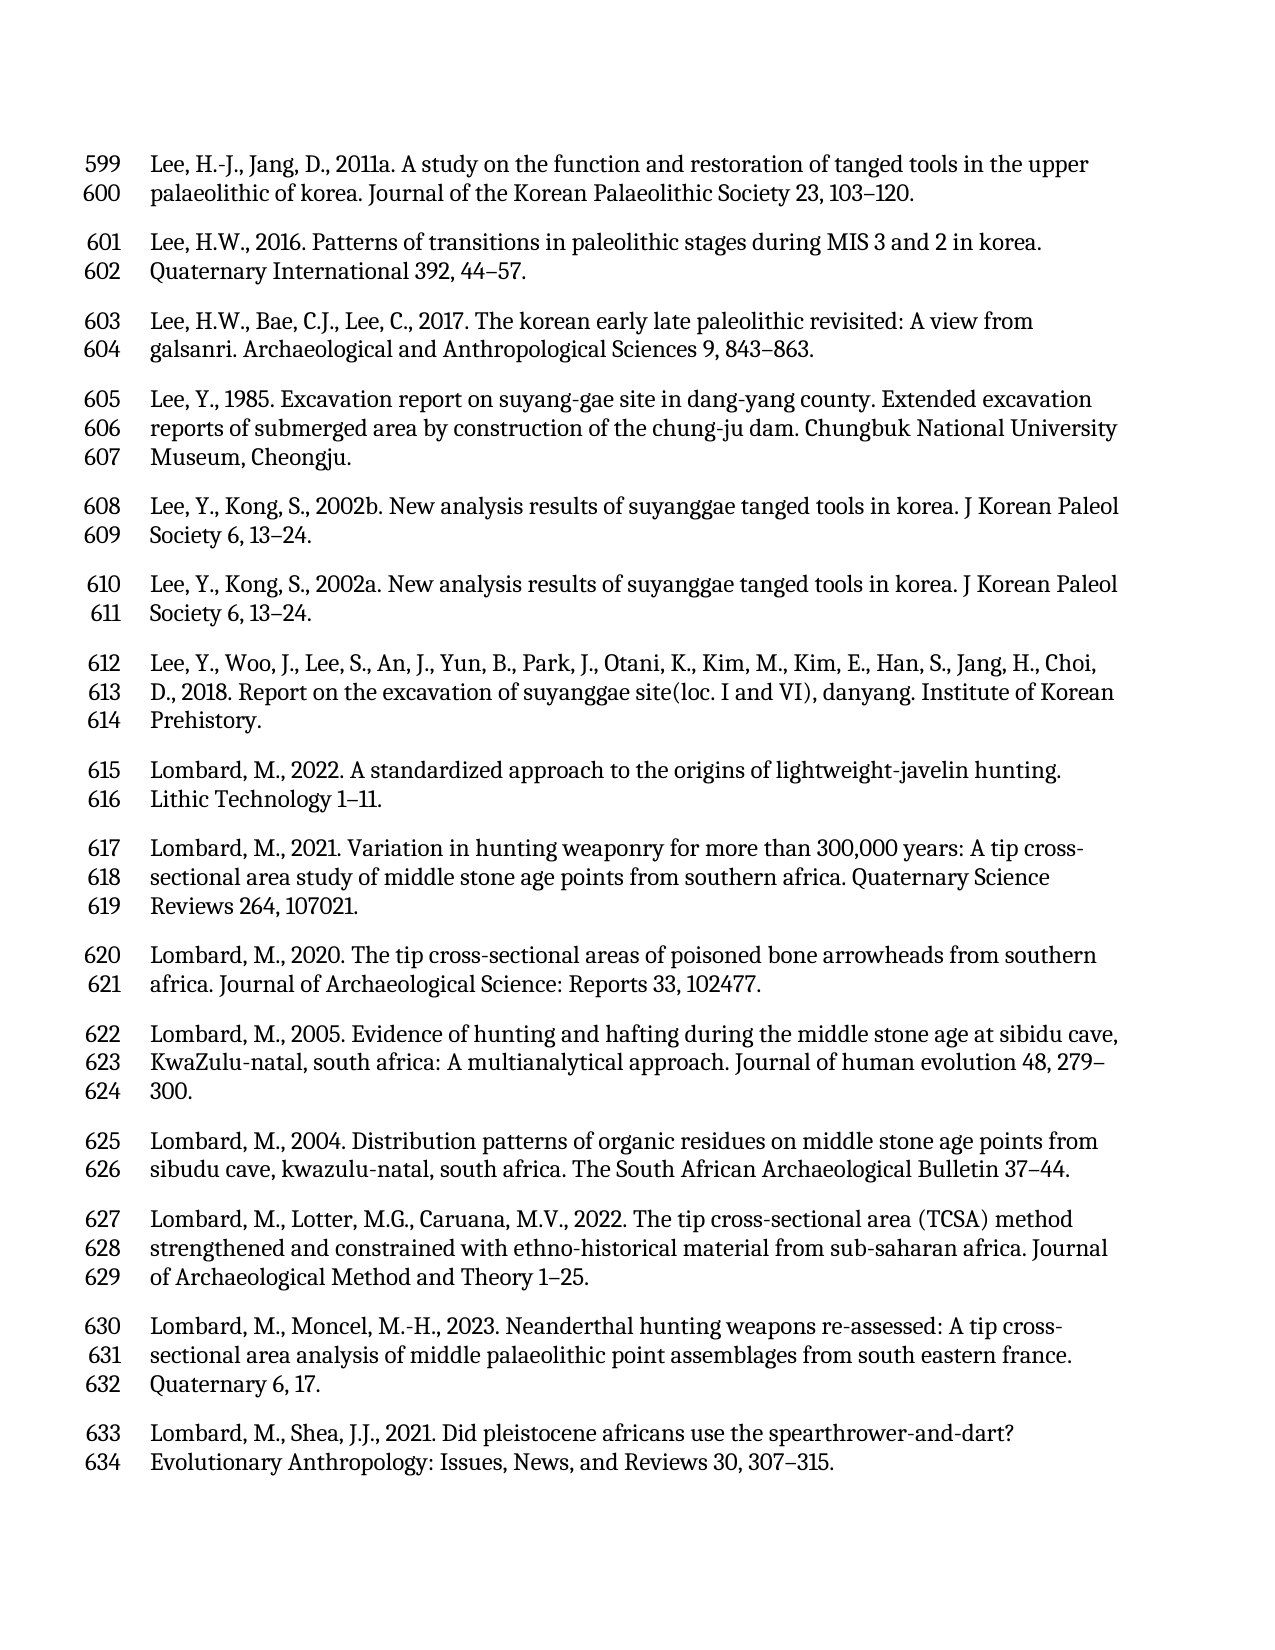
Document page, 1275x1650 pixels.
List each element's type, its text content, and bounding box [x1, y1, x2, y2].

text Lee, H.W., 2016. Patterns of transitions in paleolithic stages during MIS 3 and 2 in korea. Quaternary International 392, 44–57. [150, 228, 1125, 286]
text Lombard, M., 2021. Variation in hunting weaponry for more than 300,000 years: A tip cross-sectional area study of middle stone age points from southern africa. Quaternary Science Reviews 264, 107021. [150, 834, 1125, 920]
text Lombard, M., Moncel, M.-H., 2023. Neanderthal hunting weapons re-assessed: A tip cross-sectional area analysis of middle palaeolithic point assemblages from south eastern france. Quaternary 6, 17. [150, 1312, 1125, 1398]
text Lombard, M., 2022. A standardized approach to the origins of lightweight-javelin hunting. Lithic Technology 1–11. [150, 756, 1125, 813]
text Lee, Y., Kong, S., 2002b. New analysis results of suyanggae tanged tools in korea. J Korean Paleol Society 6, 13–24. [150, 492, 1125, 549]
text Lombard, M., 2020. The tip cross-sectional areas of poisoned bone arrowheads from southern africa. Journal of Archaeological Science: Reports 33, 102477. [150, 941, 1125, 999]
text Lee, H.W., Bae, C.J., Lee, C., 2017. The korean early late paleolithic revisited: A view from galsanri. Archaeological and Anthropological Sciences 9, 843–863. [150, 307, 1125, 364]
text Lombard, M., Shea, J.J., 2021. Did pleistocene africans use the spearthrower-and-dart? Evolutionary Anthropology: Issues, News, and Reviews 30, 307–315. [150, 1419, 1125, 1477]
text Lombard, M., 2005. Evidence of hunting and hafting during the middle stone age at sibidu cave, KwaZulu-natal, south africa: A multianalytical approach. Journal of human evolution 48, 279–300. [150, 1019, 1125, 1106]
text Lombard, M., 2004. Distribution patterns of organic residues on middle stone age points from sibudu cave, kwazulu-natal, south africa. The South African Archaeological Bulletin 37–44. [150, 1127, 1125, 1184]
text Lee, Y., Kong, S., 2002a. New analysis results of suyanggae tanged tools in korea. J Korean Paleol Society 6, 13–24. [150, 570, 1125, 628]
text Lee, Y., Woo, J., Lee, S., An, J., Yun, B., Park, J., Otani, K., Kim, M., Kim, E., Han, S., Jang, H., Choi, D., 2018. Report on the excavation of suyanggae site(loc. I and VI), danyang. Institute of Korean Prehistory. [150, 649, 1125, 735]
text Lee, H.-J., Jang, D., 2011a. A study on the function and restoration of tanged tools in the upper palaeolithic of korea. Journal of the Korean Palaeolithic Society 23, 103–120. [150, 150, 1125, 207]
text Lee, Y., 1985. Excavation report on suyang-gae site in dang-yang county. Extended excavation reports of submerged area by construction of the chung-ju dam. Chungbuk National University Museum, Cheongju. [150, 385, 1125, 471]
text Lombard, M., Lotter, M.G., Caruana, M.V., 2022. The tip cross-sectional area (TCSA) method strengthened and constrained with ethno-historical material from sub-saharan africa. Journal of Archaeological Method and Theory 1–25. [150, 1205, 1125, 1291]
